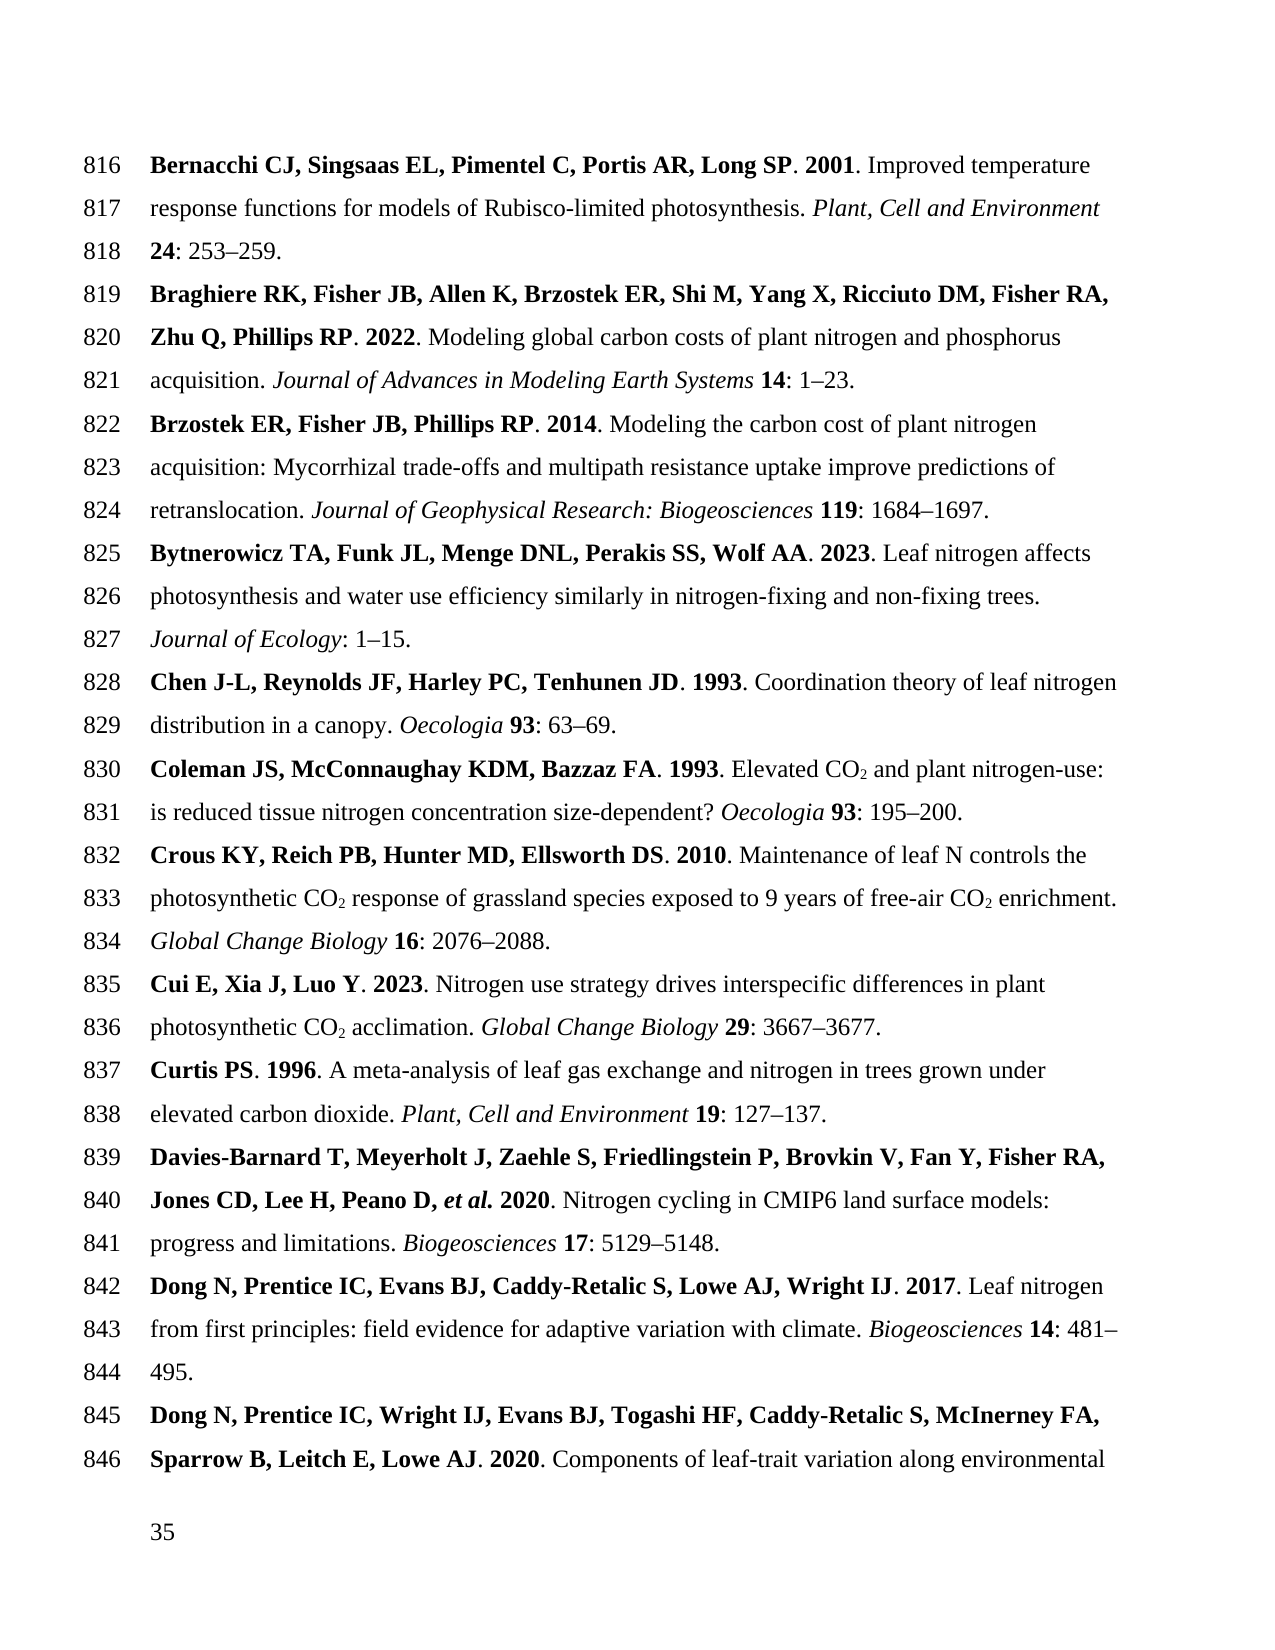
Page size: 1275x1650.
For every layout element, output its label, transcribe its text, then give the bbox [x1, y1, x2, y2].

text Bernacchi CJ, Singsaas EL, Pimentel C, Portis AR, Long SP. 2001. Improved temperature response functions for models of Rubisco-limited photosynthesis. Plant, Cell and Environment 24: 253–259. [150, 150, 1125, 265]
text Chen J-L, Reynolds JF, Harley PC, Tenhunen JD. 1993. Coordination theory of leaf nitrogen distribution in a canopy. Oecologia 93: 63–69. [150, 667, 1125, 739]
text Curtis PS. 1996. A meta-analysis of leaf gas exchange and nitrogen in trees grown under elevated carbon dioxide. Plant, Cell and Environment 19: 127–137. [150, 1056, 1125, 1127]
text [150, 1401, 1125, 1472]
text Brzostek ER, Fisher JB, Phillips RP. 2014. Modeling the carbon cost of plant nitrogen acquisition: Mycorrhizal trade-offs and multipath resistance uptake improve predictions of retranslocation. Journal of Geophysical Research: Biogeosciences 119: 1684–1697. [150, 409, 1125, 524]
text Cui E, Xia J, Luo Y. 2023. Nitrogen use strategy drives interspecific differences in plant photosynthetic CO2 acclimation. Global Change Biology 29: 3667–3677. [150, 969, 1125, 1041]
text Coleman JS, McConnaughay KDM, Bazzaz FA. 1993. Elevated CO2 and plant nitrogen-use: is reduced tissue nitrogen concentration size-dependent? Oecologia 93: 195–200. [150, 754, 1125, 826]
text Braghiere RK, Fisher JB, Allen K, Brzostek ER, Shi M, Yang X, Ricciuto DM, Fisher RA, Zhu Q, Phillips RP. 2022. Modeling global carbon costs of plant nitrogen and phosphorus acquisition. Journal of Advances in Modeling Earth Systems 14: 1–23. [150, 279, 1125, 394]
text Davies-Barnard T, Meyerholt J, Zaehle S, Friedlingstein P, Brovkin V, Fan Y, Fisher RA, Jones CD, Lee H, Peano D, et al. 2020. Nitrogen cycling in CMIP6 land surface models: progress and limitations. Biogeosciences 17: 5129–5148. [150, 1142, 1125, 1257]
text Crous KY, Reich PB, Hunter MD, Ellsworth DS. 2010. Maintenance of leaf N controls the photosynthetic CO2 response of grassland species exposed to 9 years of free-air CO2 enrichment. Global Change Biology 16: 2076–2088. [150, 840, 1125, 955]
text Dong N, Prentice IC, Evans BJ, Caddy-Retalic S, Lowe AJ, Wright IJ. 2017. Leaf nitrogen from first principles: field evidence for adaptive variation with climate. Biogeosciences 14: 481–495. [150, 1271, 1125, 1386]
text Bytnerowicz TA, Funk JL, Menge DNL, Perakis SS, Wolf AA. 2023. Leaf nitrogen affects photosynthesis and water use efficiency similarly in nitrogen-fixing and non-fixing trees. Journal of Ecology: 1–15. [150, 538, 1125, 653]
